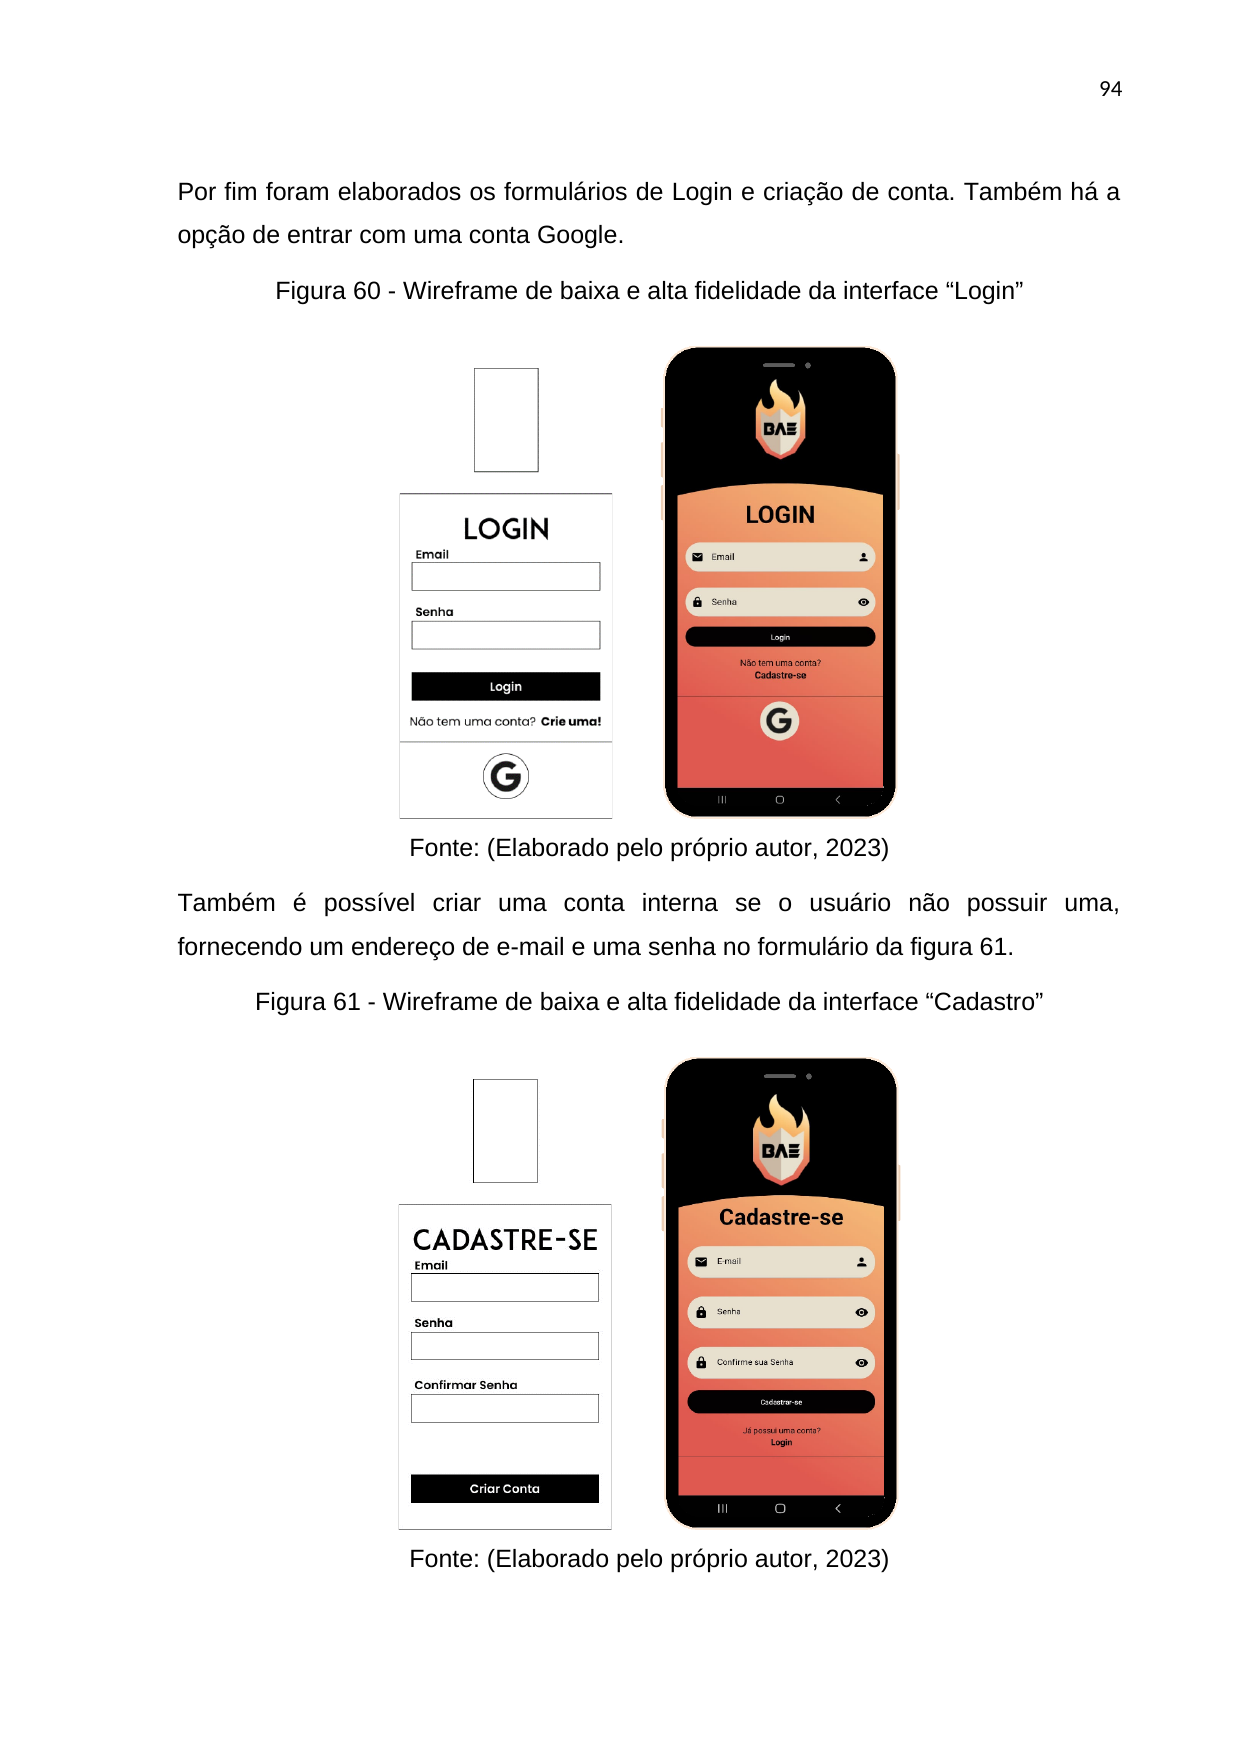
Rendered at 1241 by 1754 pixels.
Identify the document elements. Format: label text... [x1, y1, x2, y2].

picture [399, 346, 613, 819]
picture [661, 1057, 901, 1530]
picture [398, 1057, 612, 1530]
list Figura 60 - Wireframe de baixa e alta fidelidade da interface “Login” [177, 276, 1122, 305]
picture [660, 346, 900, 819]
list Também é possível criar uma conta interna se o usuário não possuir uma, fornecendo um endereço de e-mail e uma senha no formulário da figura 61. [177, 888, 1122, 960]
list Figura 61 - Wireframe de baixa e alta fidelidade da interface “Cadastro” [177, 987, 1122, 1016]
list Fonte: (Elaborado pelo próprio autor, 2023) [177, 1544, 1122, 1573]
list Por fim foram elaborados os formulários de Login e criação de conta. Também há a opção de entrar com uma conta Google. [177, 177, 1122, 249]
list Fonte: (Elaborado pelo próprio autor, 2023) [177, 833, 1122, 861]
